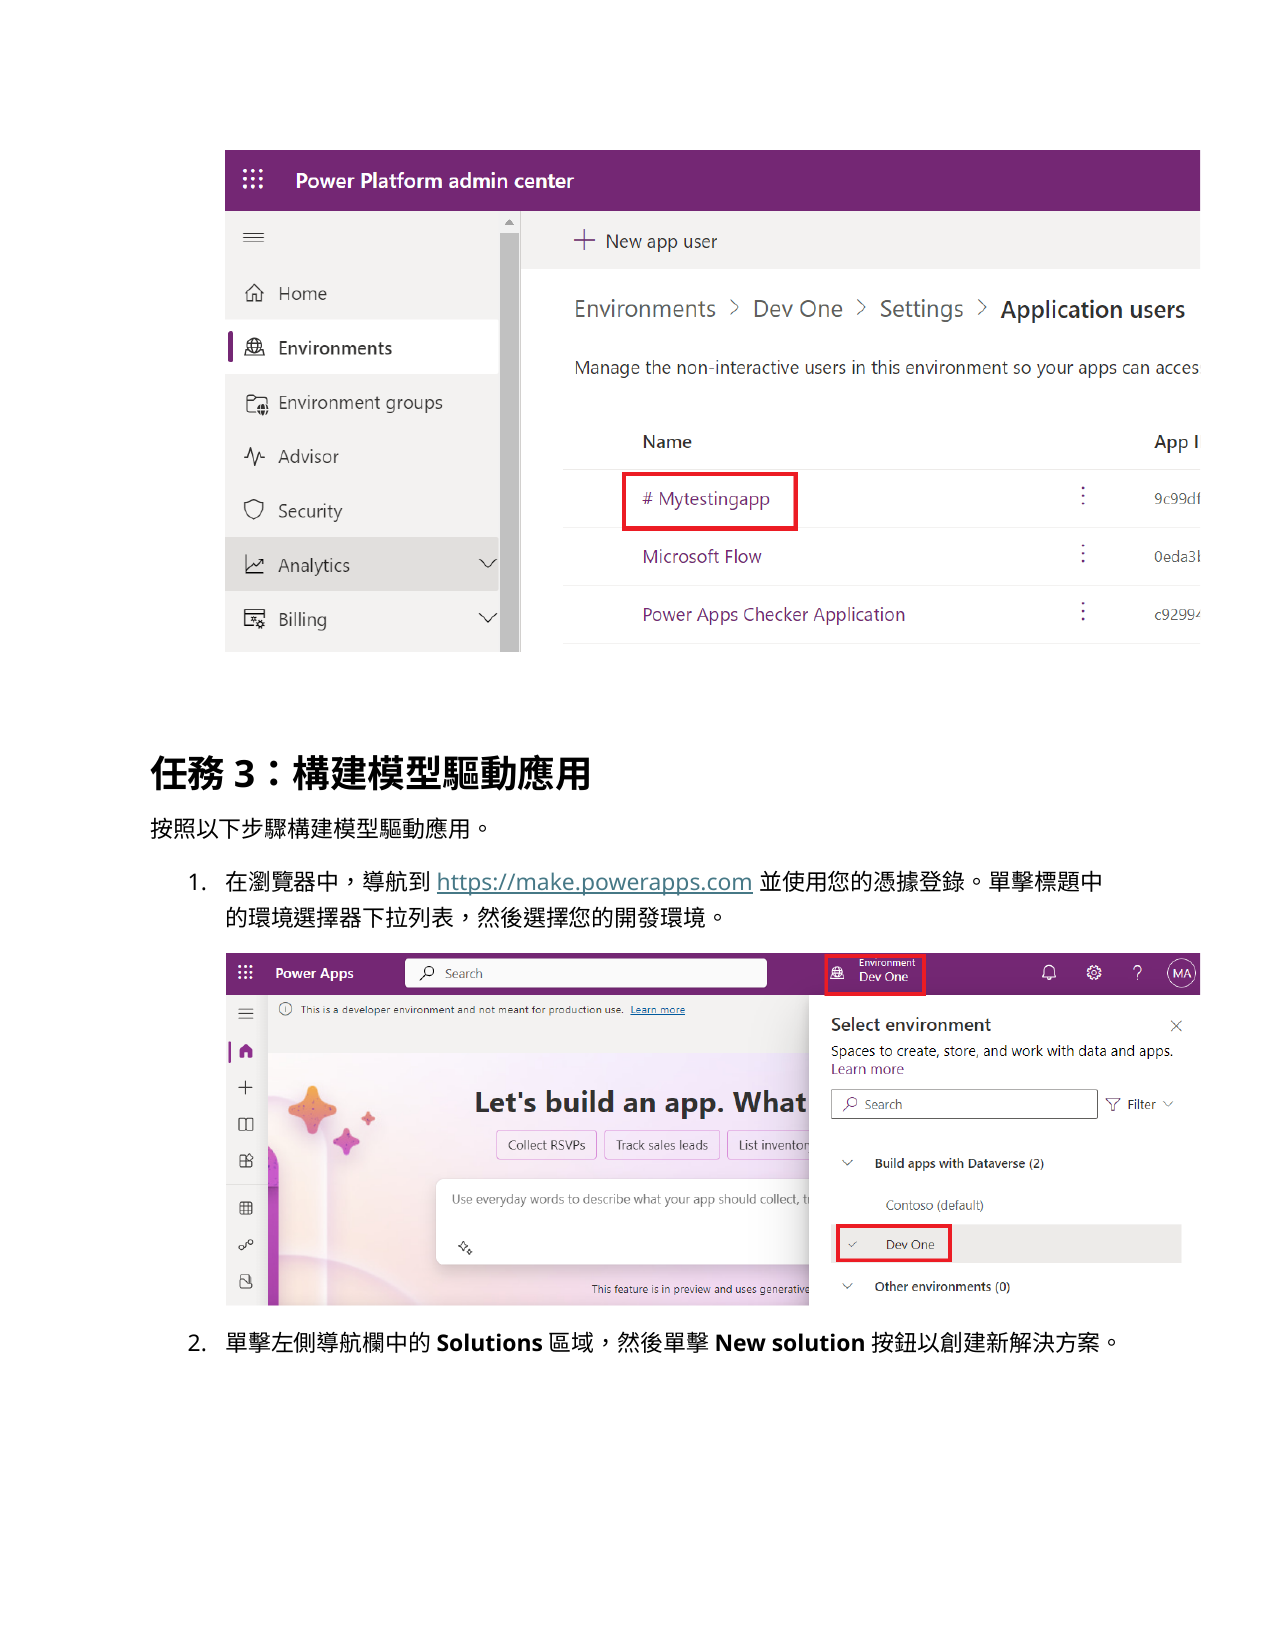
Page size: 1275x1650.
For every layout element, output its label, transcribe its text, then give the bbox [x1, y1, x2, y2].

picture [225, 150, 1200, 652]
text 按照以下步驟構建模型驅動應用。 [150, 811, 1125, 844]
list 在瀏覽器中，導航到 https://make.powerapps.com 並使用您的憑據登錄。單擊標題中的環境選擇器下拉列表，然後選擇您的開發環境。 [187, 864, 1125, 933]
list 單擊左側導航欄中的 Solutions 區域，然後單擊 New solution 按鈕以創建新解決方案。 [187, 1325, 1125, 1358]
subtitle 任務 3：構建模型驅動應用 [150, 744, 1125, 799]
picture [225, 952, 1200, 1306]
